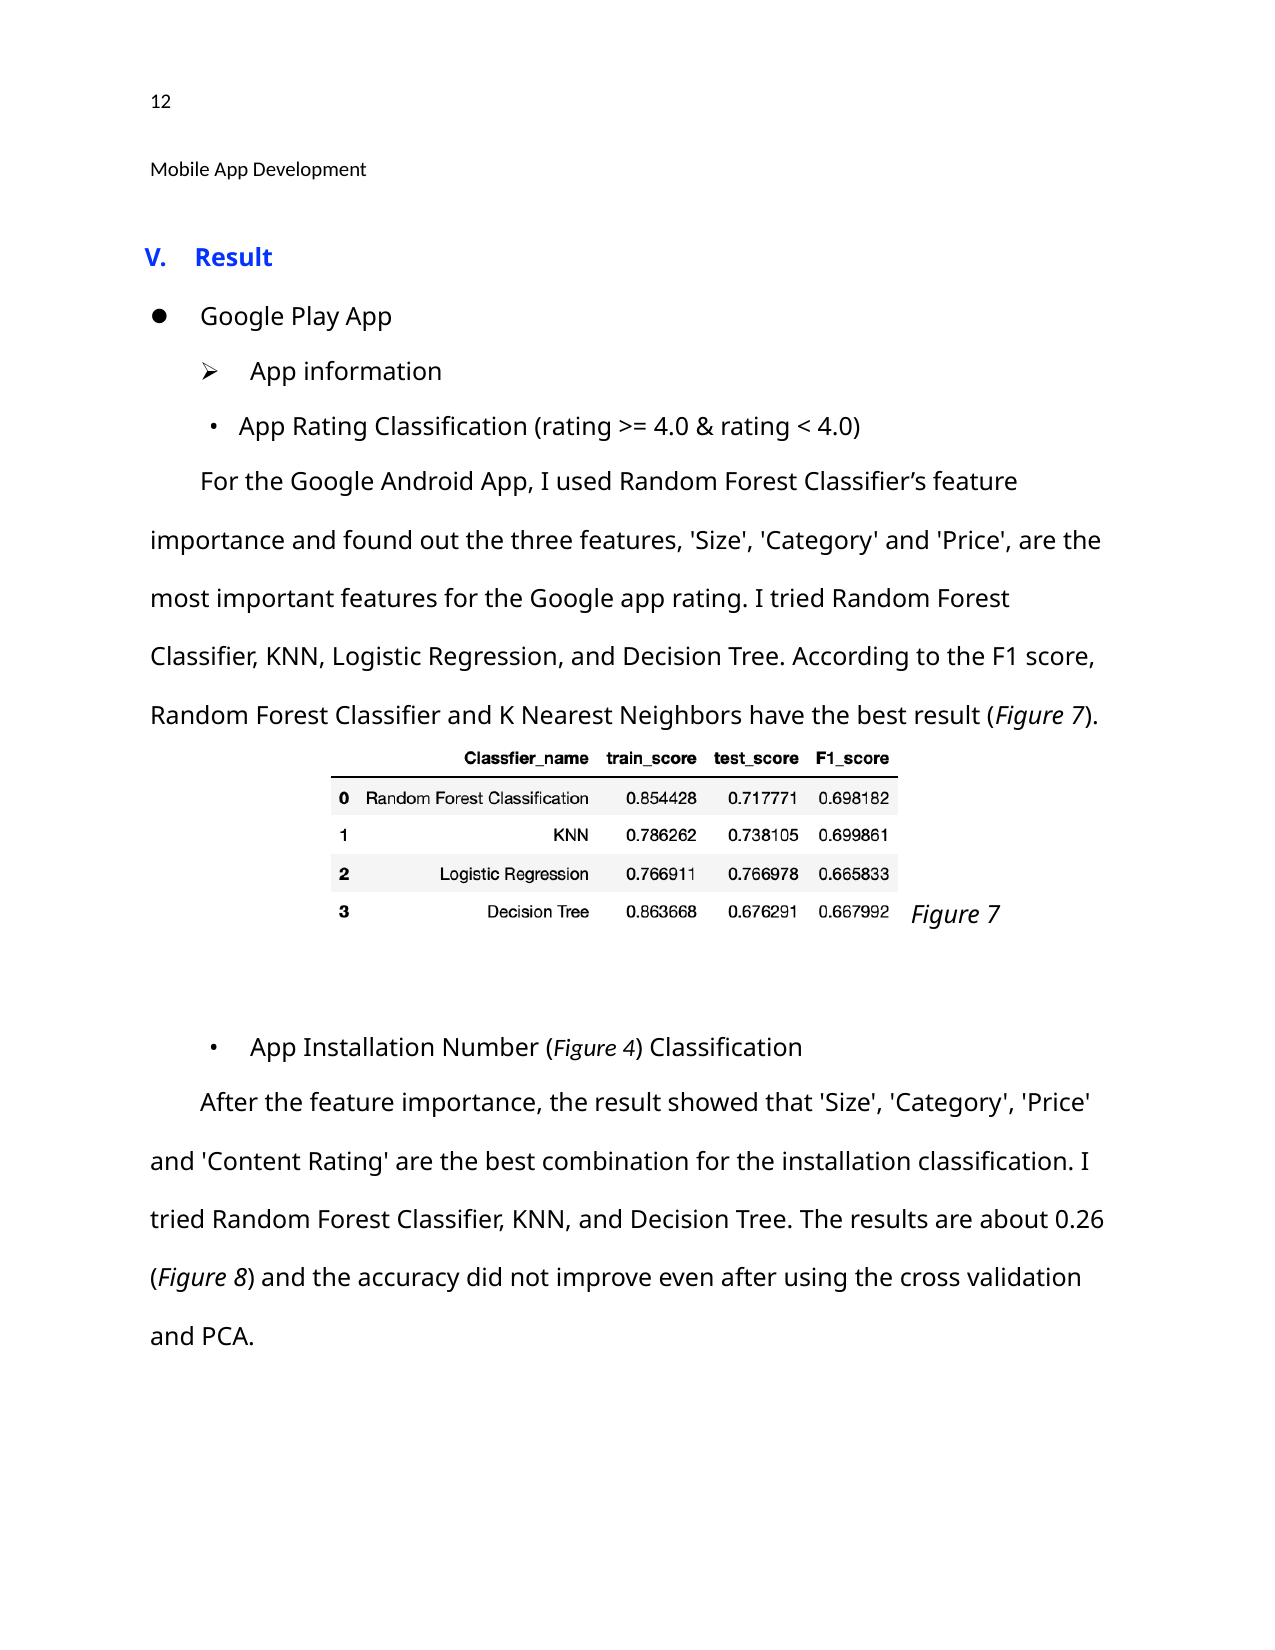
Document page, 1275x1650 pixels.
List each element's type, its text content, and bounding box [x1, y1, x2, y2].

list App Rating Classification (rating >= 4.0 & rating < 4.0) [194, 405, 1125, 447]
list Google Play App [135, 295, 1125, 336]
picture [322, 748, 911, 924]
list App Installation Number (Figure 4) Classification [179, 1026, 1125, 1068]
list Result [144, 236, 1125, 278]
list App information [150, 350, 1125, 392]
list After the feature importance, the result showed that 'Size', 'Category', 'Price' and 'Content Rating' are the best combination for the installation classification. I tried Random Forest Classifier, KNN, and Decision Tree. The results are about 0.26 (Figure 8) and the accuracy did not improve even after using the cross validation and PCA. [150, 1081, 1125, 1356]
list For the Google Android App, I used Random Forest Classifier’s feature importance and found out the three features, 'Size', 'Category' and 'Price', are the most important features for the Google app rating. I tried Random Forest Classifier, KNN, Logistic Regression, and Decision Tree. According to the F1 score, Random Forest Classifier and K Nearest Neighbors have the best result (Figure 7). [150, 460, 1125, 735]
